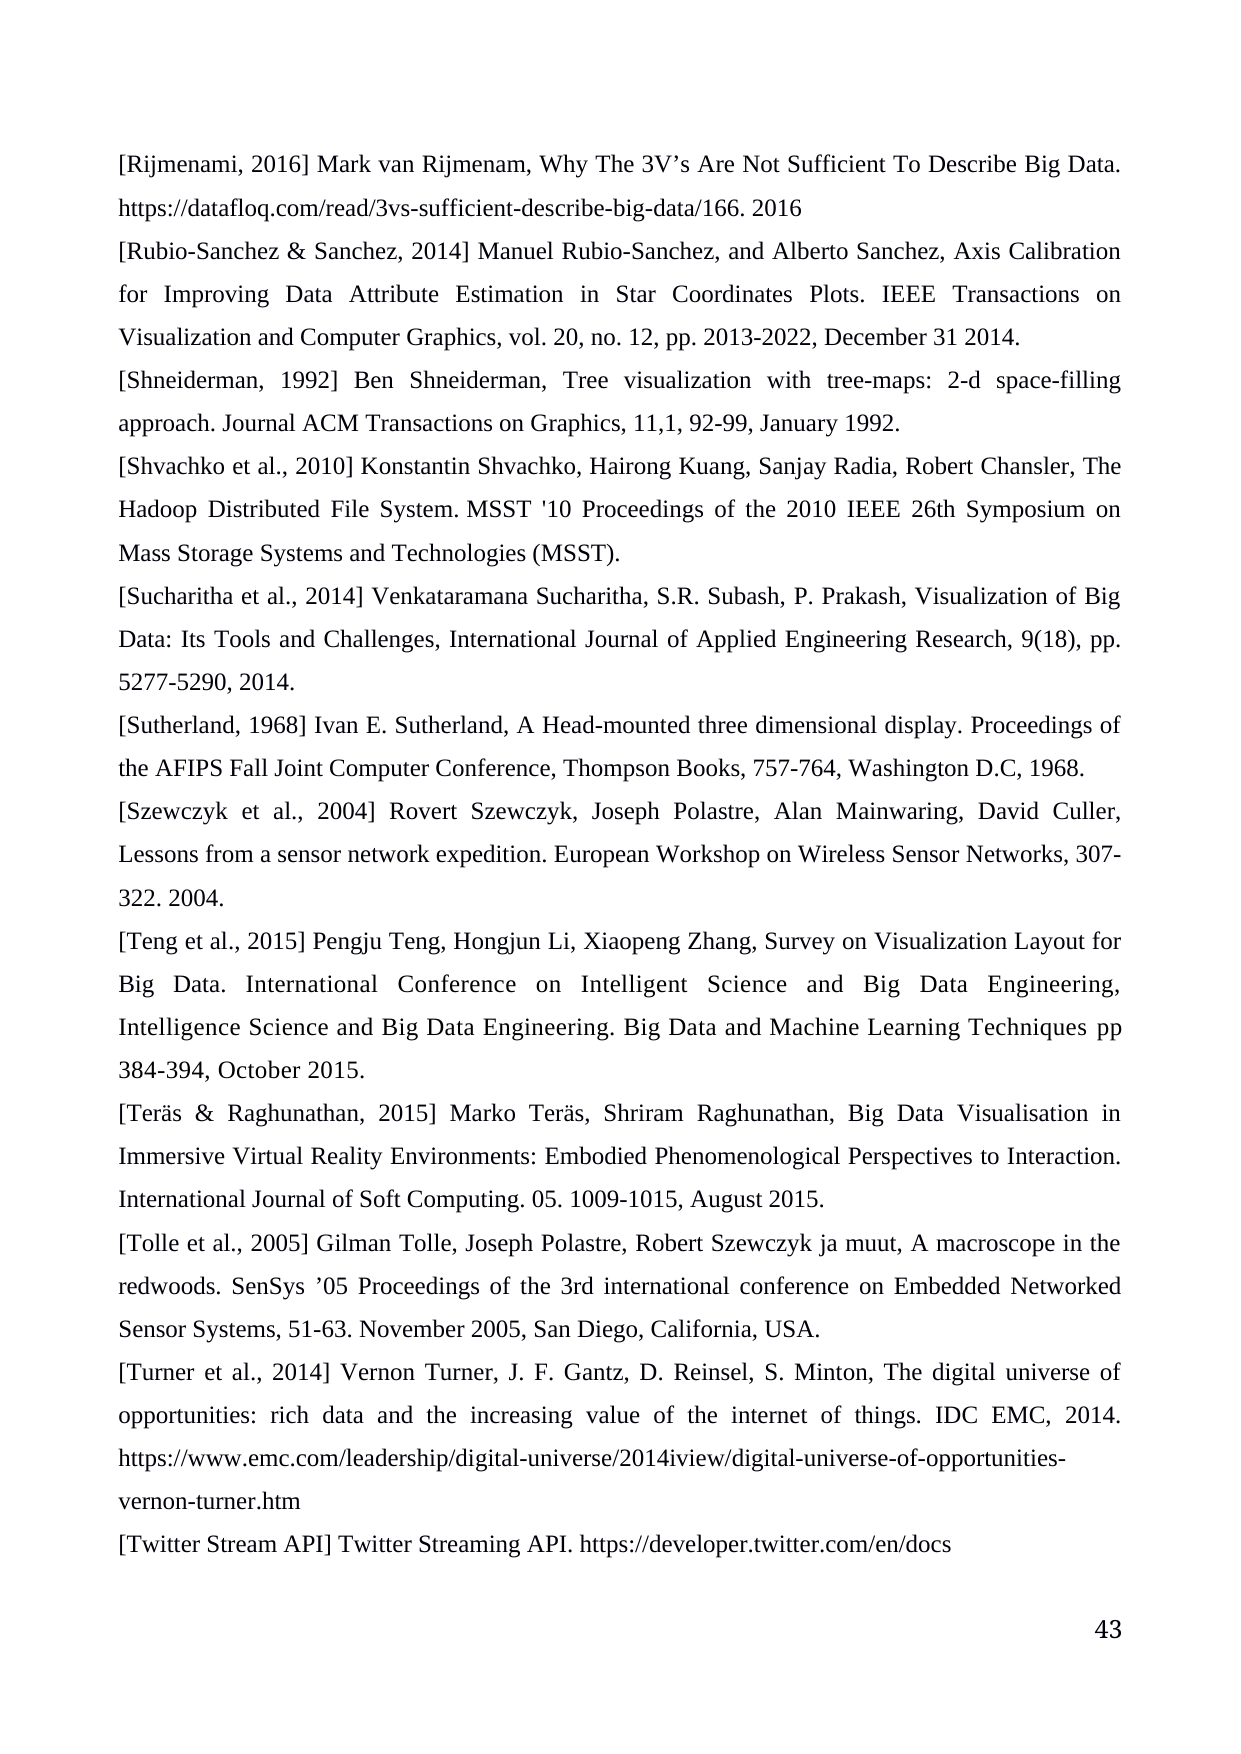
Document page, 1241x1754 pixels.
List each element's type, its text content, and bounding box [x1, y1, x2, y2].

text [Teräs & Raghunathan, 2015] Marko Teräs, Shriram Raghunathan, Big Data Visualisation in Immersive Virtual Reality Environments: Embodied Phenomenological Perspectives to Interaction. International Journal of Soft Computing. 05. 1009-1015, August 2015. [118, 1098, 1122, 1213]
text [Shvachko et al., 2010] Konstantin Shvachko, Hairong Kuang, Sanjay Radia, Robert Chansler, The Hadoop Distributed File System. MSST '10 Proceedings of the 2010 IEEE 26th Symposium on Mass Storage Systems and Technologies (MSST). [118, 451, 1122, 566]
text [Turner et al., 2014] Vernon Turner, J. F. Gantz, D. Reinsel, S. Minton, The digital universe of opportunities: rich data and the increasing value of the internet of things. IDC EMC, 2014. https://www.emc.com/leadership/digital-universe/2014iview/digital-universe-of-opportunities-vernon-turner.htm [118, 1357, 1122, 1515]
text [Rubio-Sanchez & Sanchez, 2014] Manuel Rubio-Sanchez, and Alberto Sanchez, Axis Calibration for Improving Data Attribute Estimation in Star Coordinates Plots. IEEE Transactions on Visualization and Computer Graphics, vol. 20, no. 12, pp. 2013-2022, December 31 2014. [118, 236, 1122, 351]
text [Tolle et al., 2005] Gilman Tolle, Joseph Polastre, Robert Szewczyk ja muut, A macroscope in the redwoods. SenSys ’05 Proceedings of the 3rd international conference on Embedded Networked Sensor Systems, 51-63. November 2005, San Diego, California, USA. [118, 1228, 1122, 1343]
text [Rijmenami, 2016] Mark van Rijmenam, Why The 3V’s Are Not Sufficient To Describe Big Data. https://datafloq.com/read/3vs-sufficient-describe-big-data/166. 2016 [118, 149, 1122, 221]
text [Twitter Stream API] Twitter Streaming API. https://developer.twitter.com/en/docs [118, 1529, 1122, 1558]
text [Sutherland, 1968] Ivan E. Sutherland, A Head-mounted three dimensional display. Proceedings of the AFIPS Fall Joint Computer Conference, Thompson Books, 757-764, Washington D.C, 1968. [118, 710, 1122, 782]
text [Sucharitha et al., 2014] Venkataramana Sucharitha, S.R. Subash, P. Prakash, Visualization of Big Data: Its Tools and Challenges, International Journal of Applied Engineering Research, 9(18), pp. 5277-5290, 2014. [118, 581, 1122, 696]
text [Shneiderman, 1992] Ben Shneiderman, Tree visualization with tree-maps: 2-d space-filling approach. Journal ACM Transactions on Graphics, 11,1, 92-99, January 1992. [118, 365, 1122, 437]
text [Szewczyk et al., 2004] Rovert Szewczyk, Joseph Polastre, Alan Mainwaring, David Culler, Lessons from a sensor network expedition. European Workshop on Wireless Sensor Networks, 307-322. 2004. [118, 796, 1122, 911]
text [Teng et al., 2015] Pengju Teng, Hongjun Li, Xiaopeng Zhang, Survey on Visualization Layout for Big Data. International Conference on Intelligent Science and Big Data Engineering, Intelligence Science and Big Data Engineering. Big Data and Machine Learning Techniques pp 384-394, October 2015. [118, 926, 1122, 1084]
